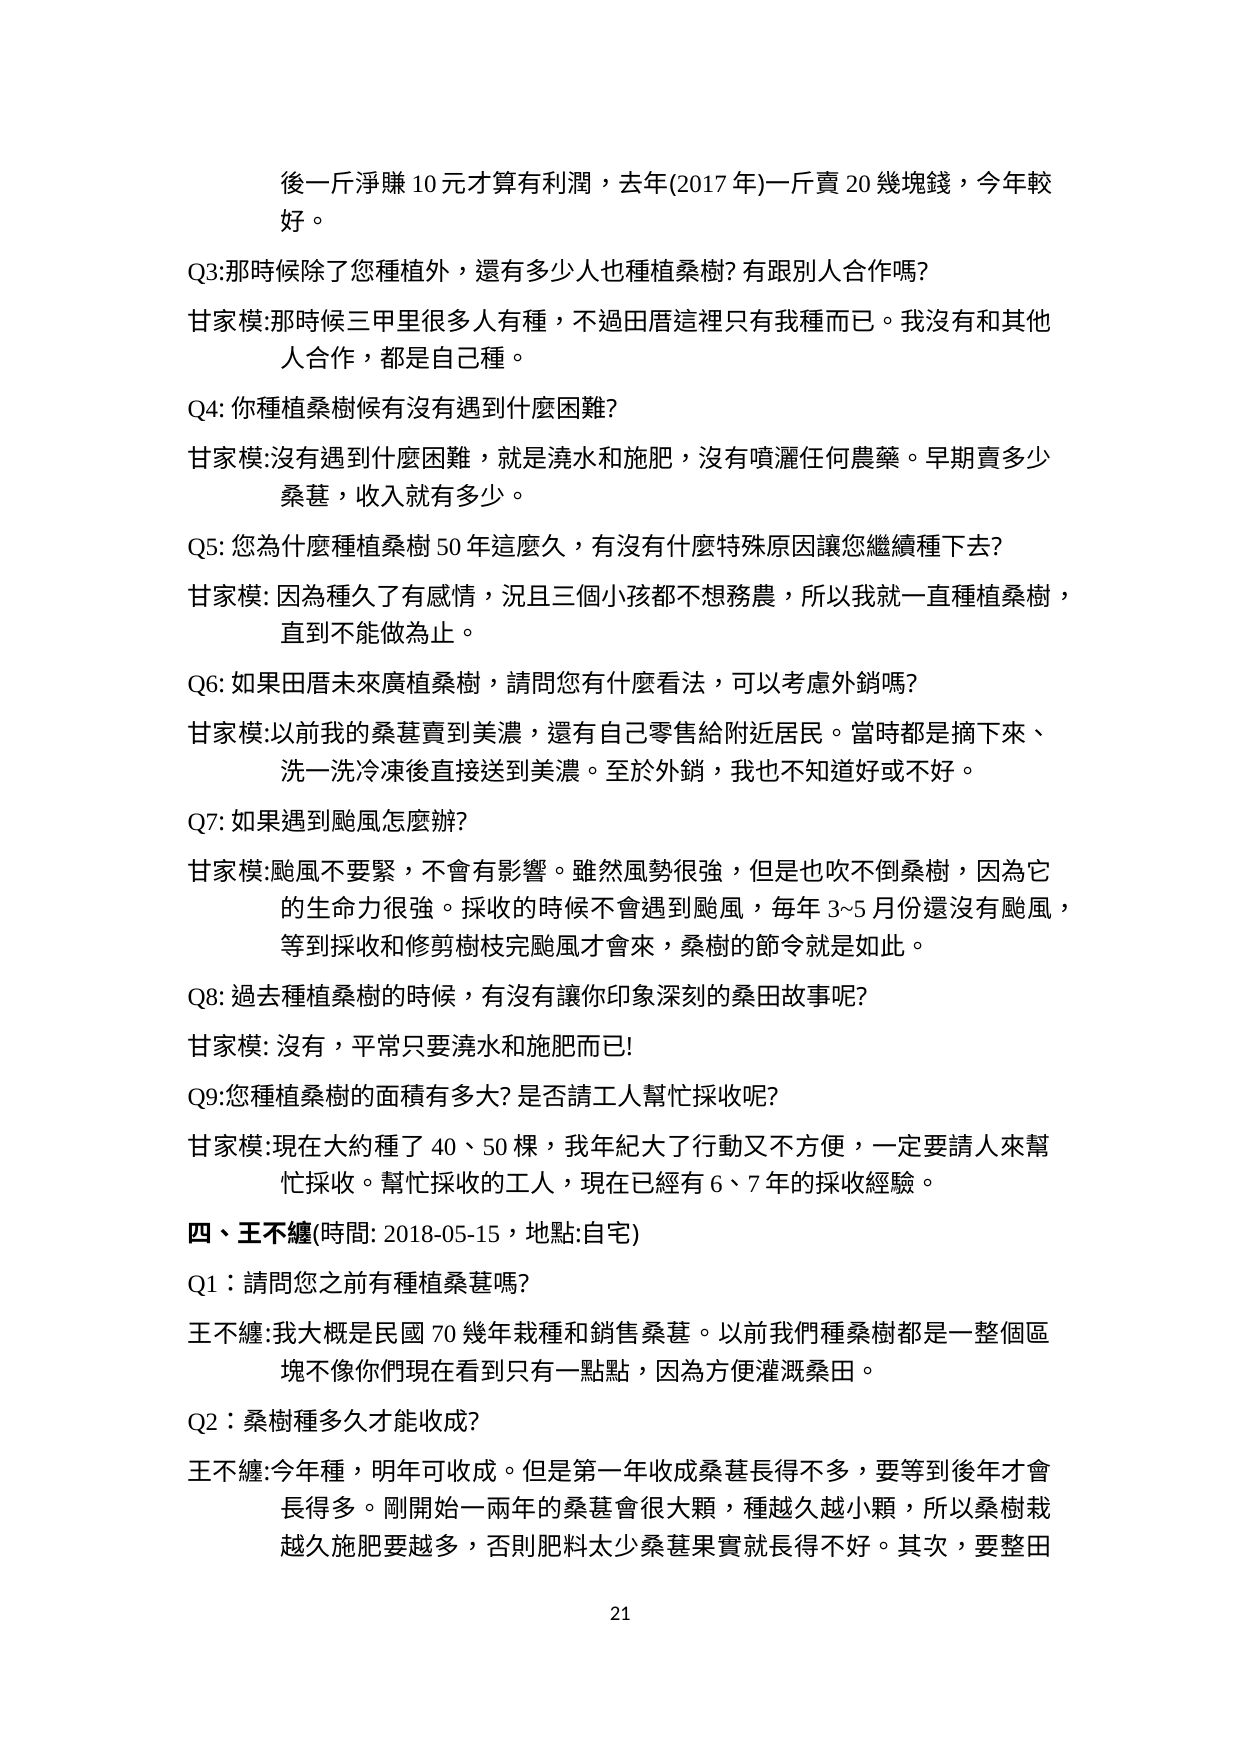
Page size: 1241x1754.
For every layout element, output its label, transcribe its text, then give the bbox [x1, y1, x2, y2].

text Q9:您種植桑樹的面積有多大? 是否請工人幫忙採收呢? [187, 1075, 1053, 1112]
text Q1：請問您之前有種植桑葚嗎? [187, 1262, 1053, 1300]
text 甘家模:颱風不要緊，不會有影響。雖然風勢很強，但是也吹不倒桑樹，因為它的生命力很強。採收的時候不會遇到颱風，毎年3~5月份還沒有颱風，等到採收和修剪樹枝完颱風才會來，桑樹的節令就是如此。 [187, 850, 1053, 962]
text 四、王不纏(時間: 2018-05-15，地點:自宅) [187, 1212, 1053, 1250]
text Q7: 如果遇到颱風怎麼辦? [187, 800, 1053, 837]
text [187, 1450, 1053, 1562]
text 甘家模: 沒有，平常只要澆水和施肥而已! [187, 1025, 1053, 1062]
text 甘家模:沒有遇到什麼困難，就是澆水和施肥，沒有噴灑任何農藥。早期賣多少桑葚，收入就有多少。 [187, 437, 1053, 512]
text Q5: 您為什麼種植桑樹50年這麼久，有沒有什麼特殊原因讓您繼續種下去? [187, 525, 1053, 562]
text 甘家模: 因為種久了有感情，況且三個小孩都不想務農，所以我就一直種植桑樹，直到不能做為止。 [187, 575, 1053, 650]
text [187, 162, 1053, 237]
text 甘家模:現在大約種了40、50棵，我年紀大了行動又不方便，一定要請人來幫忙採收。幫忙採收的工人，現在已經有6、7年的採收經驗。 [187, 1125, 1053, 1200]
text 王不纏:我大概是民國70幾年栽種和銷售桑葚。以前我們種桑樹都是一整個區塊不像你們現在看到只有一點點，因為方便灌溉桑田。 [187, 1312, 1053, 1387]
text Q4: 你種植桑樹候有沒有遇到什麼困難? [187, 387, 1053, 425]
text 甘家模:以前我的桑葚賣到美濃，還有自己零售給附近居民。當時都是摘下來、洗一洗冷凍後直接送到美濃。至於外銷，我也不知道好或不好。 [187, 712, 1053, 787]
text Q2：桑樹種多久才能收成? [187, 1400, 1053, 1437]
text Q8: 過去種植桑樹的時候，有沒有讓你印象深刻的桑田故事呢? [187, 975, 1053, 1012]
text Q3:那時候除了您種植外，還有多少人也種植桑樹? 有跟別人合作嗎? [187, 250, 1053, 287]
text 甘家模:那時候三甲里很多人有種，不過田厝這裡只有我種而已。我沒有和其他人合作，都是自己種。 [187, 300, 1053, 375]
text Q6: 如果田厝未來廣植桑樹，請問您有什麼看法，可以考慮外銷嗎? [187, 662, 1053, 700]
